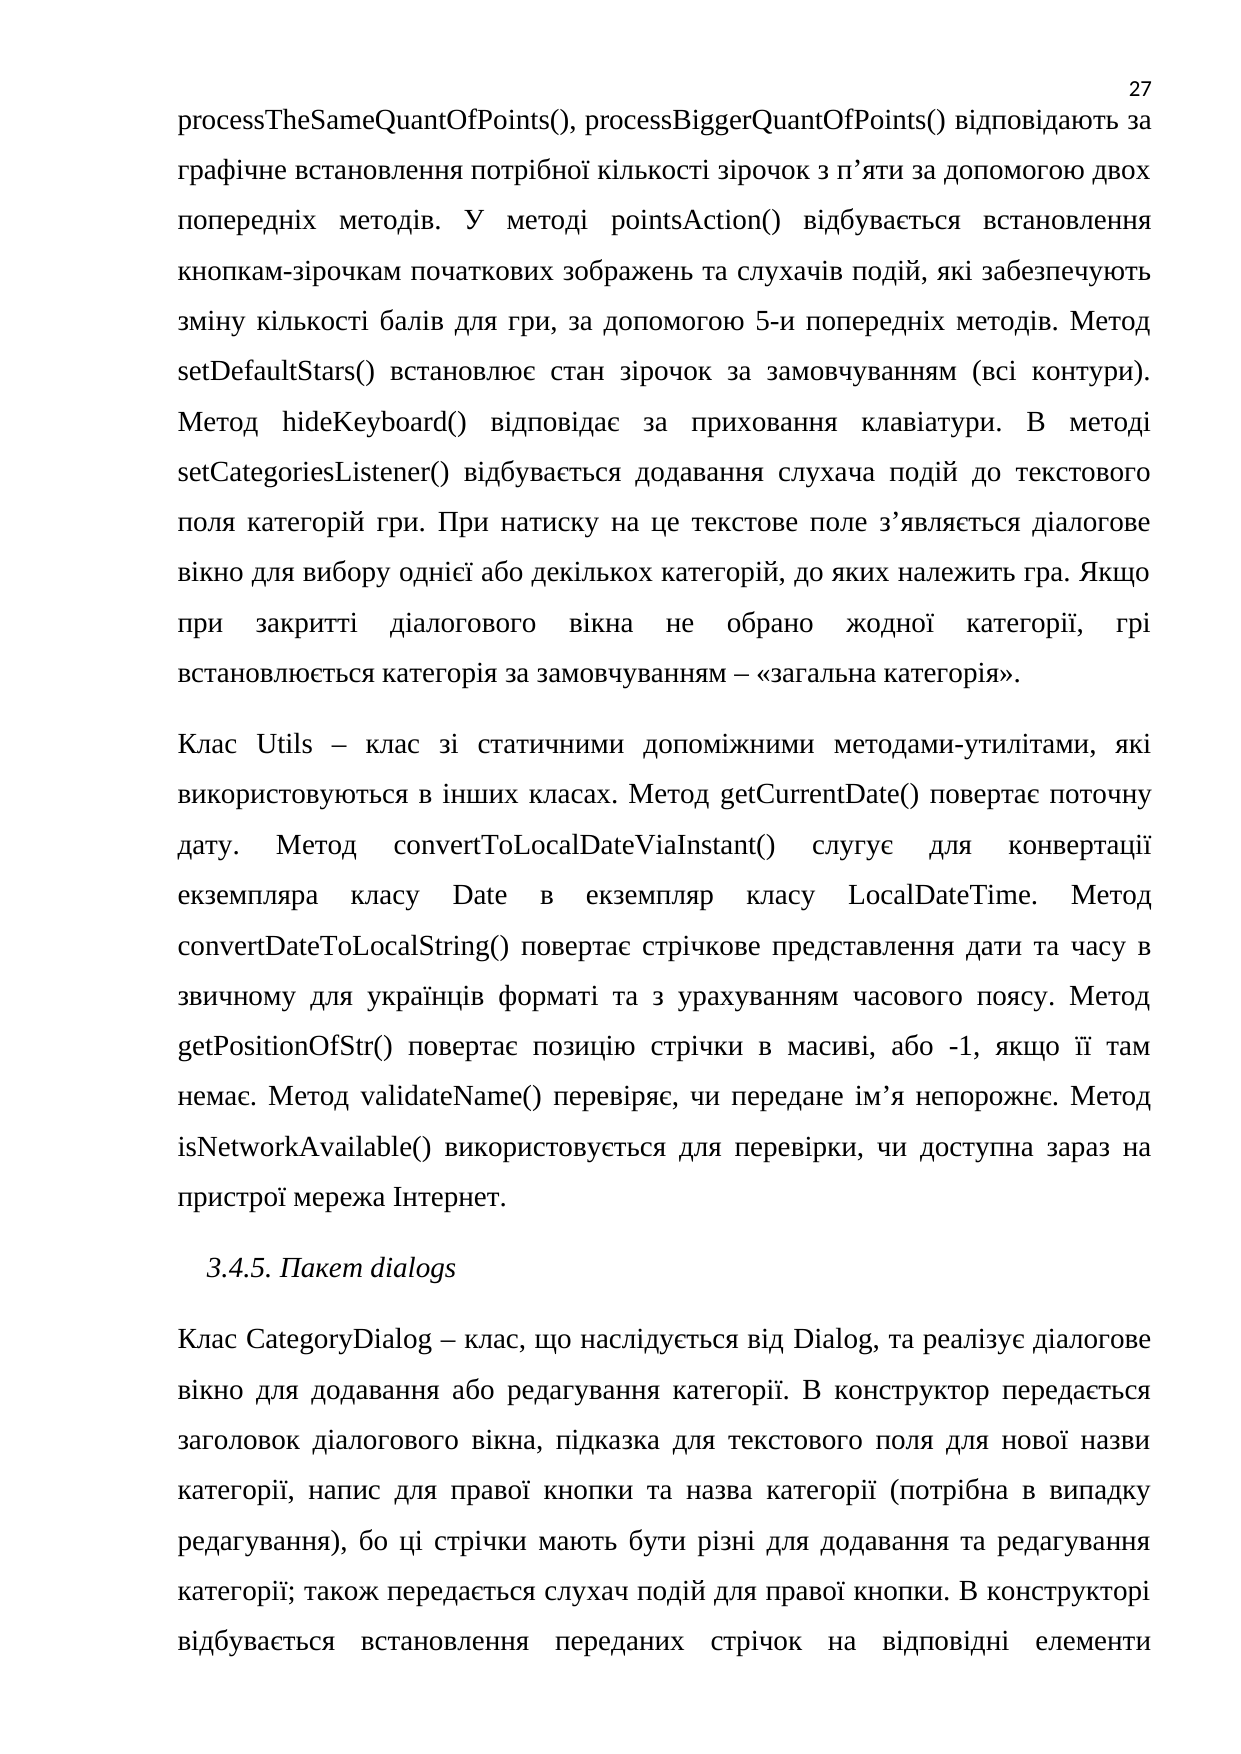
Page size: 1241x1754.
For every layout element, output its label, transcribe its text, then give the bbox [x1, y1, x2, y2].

text Клас Utils – клас зі статичними допоміжними методами-утилітами, які використовуються в інших класах. Метод getCurrentDate() повертає поточну дату. Метод convertToLocalDateViaInstant() слугує для конвертації екземпляра класу Date в екземпляр класу LocalDateTime. Метод convertDateToLocalString() повертає стрічкове представлення дати та часу в звичному для українців форматі та з урахуванням часового поясу. Метод getPositionOfStr() повертає позицію стрічки в масиві, або -1, якщо її там немає. Метод validateName() перевіряє, чи передане ім’я непорожнє. Метод isNetworkAvailable() використовується для перевірки, чи доступна зараз на пристрої мережа Інтернет. [177, 726, 1152, 1213]
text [177, 1321, 1152, 1657]
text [177, 102, 1152, 689]
text 3.4.5. Пакет dialogs [207, 1250, 1152, 1284]
